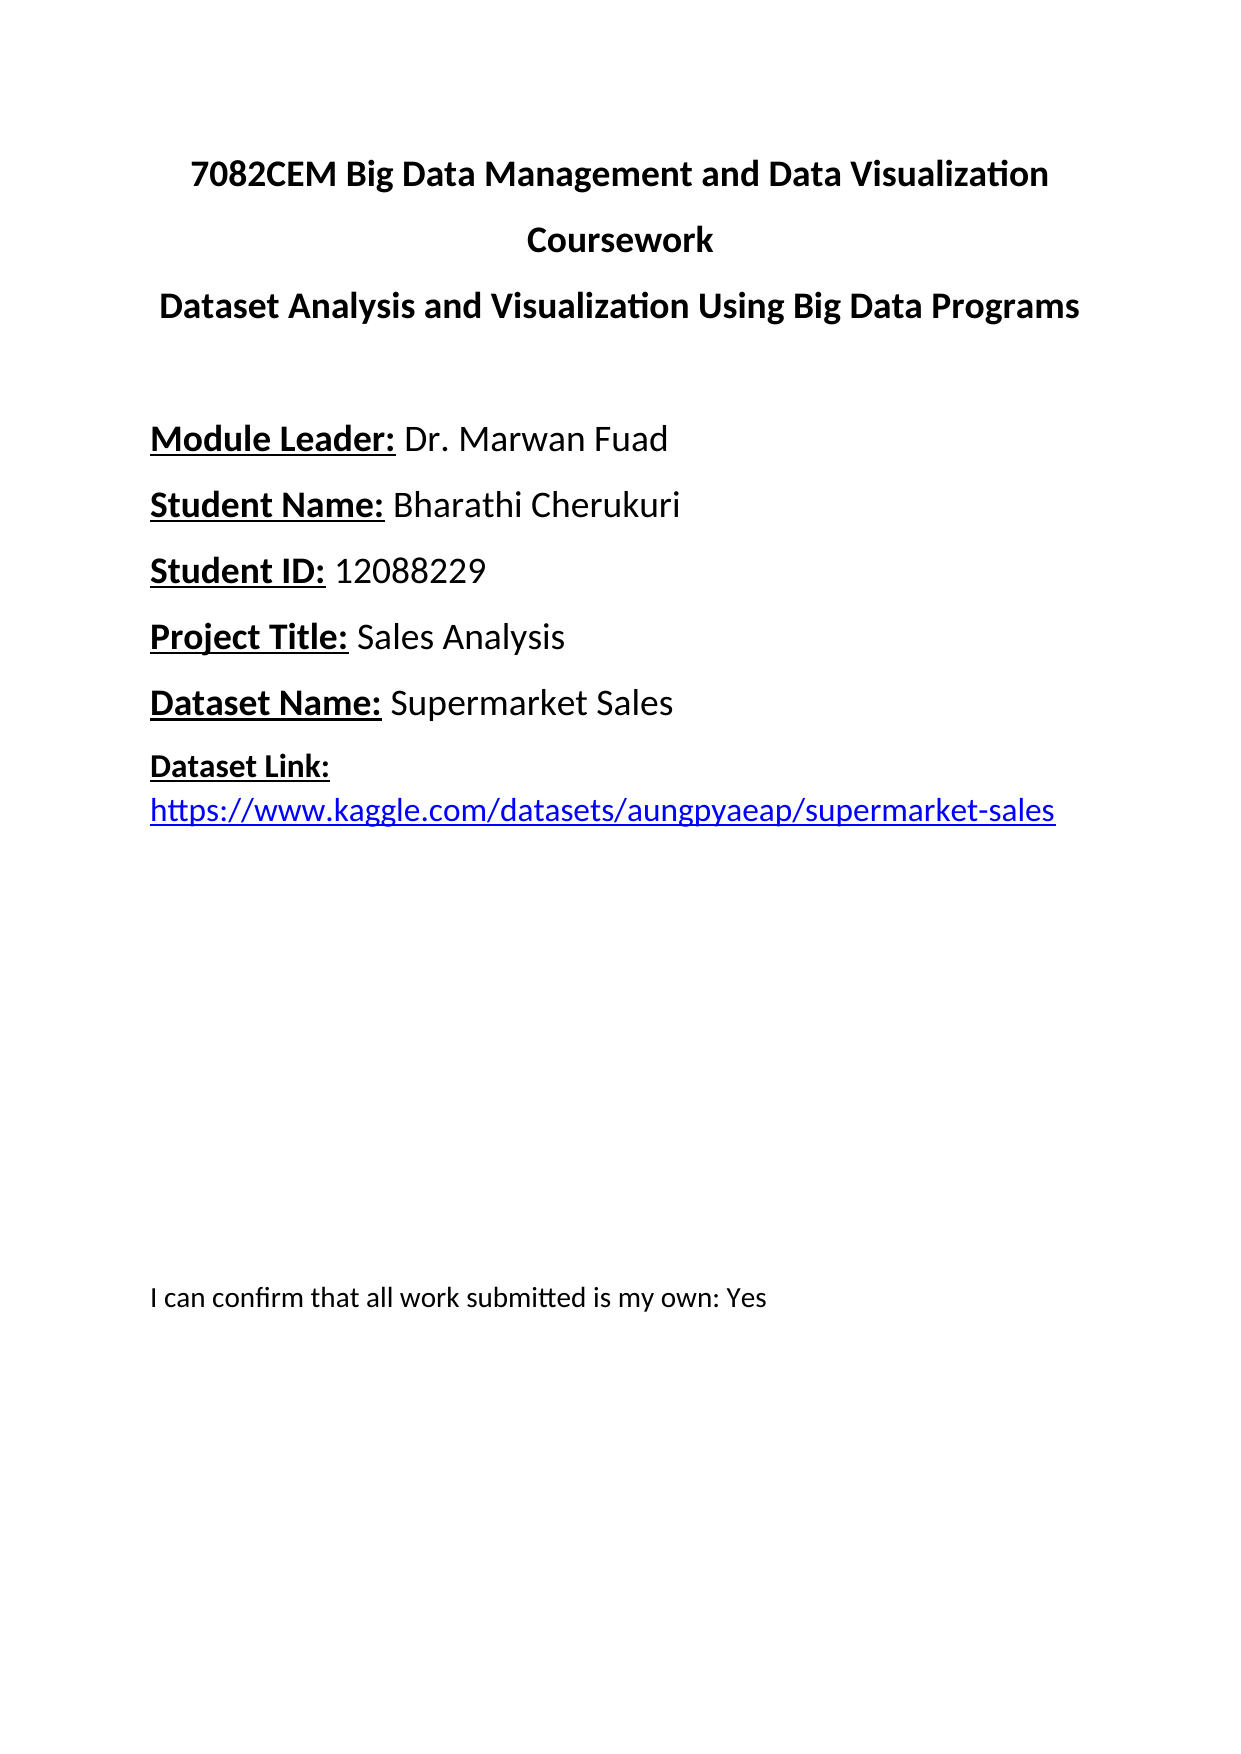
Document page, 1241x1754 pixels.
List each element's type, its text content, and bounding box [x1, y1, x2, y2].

text 7082CEM Big Data Management and Data Visualization [150, 150, 1090, 196]
text Dataset Name: Supermarket Sales [150, 679, 1090, 725]
text Coursework [150, 216, 1090, 262]
text Dataset Link: https://www.kaggle.com/datasets/aungpyaeap/supermarket-sales [150, 745, 1090, 830]
text I can confirm that all work submitted is my own: Yes [150, 1279, 1090, 1315]
text Student Name: Bharathi Cherukuri [150, 481, 1090, 527]
text Module Leader: Dr. Marwan Fuad [150, 414, 1090, 460]
text Project Title: Sales Analysis [150, 613, 1090, 659]
text Student ID: 12088229 [150, 547, 1090, 593]
text Dataset Analysis and Visualization Using Big Data Programs [150, 282, 1090, 328]
